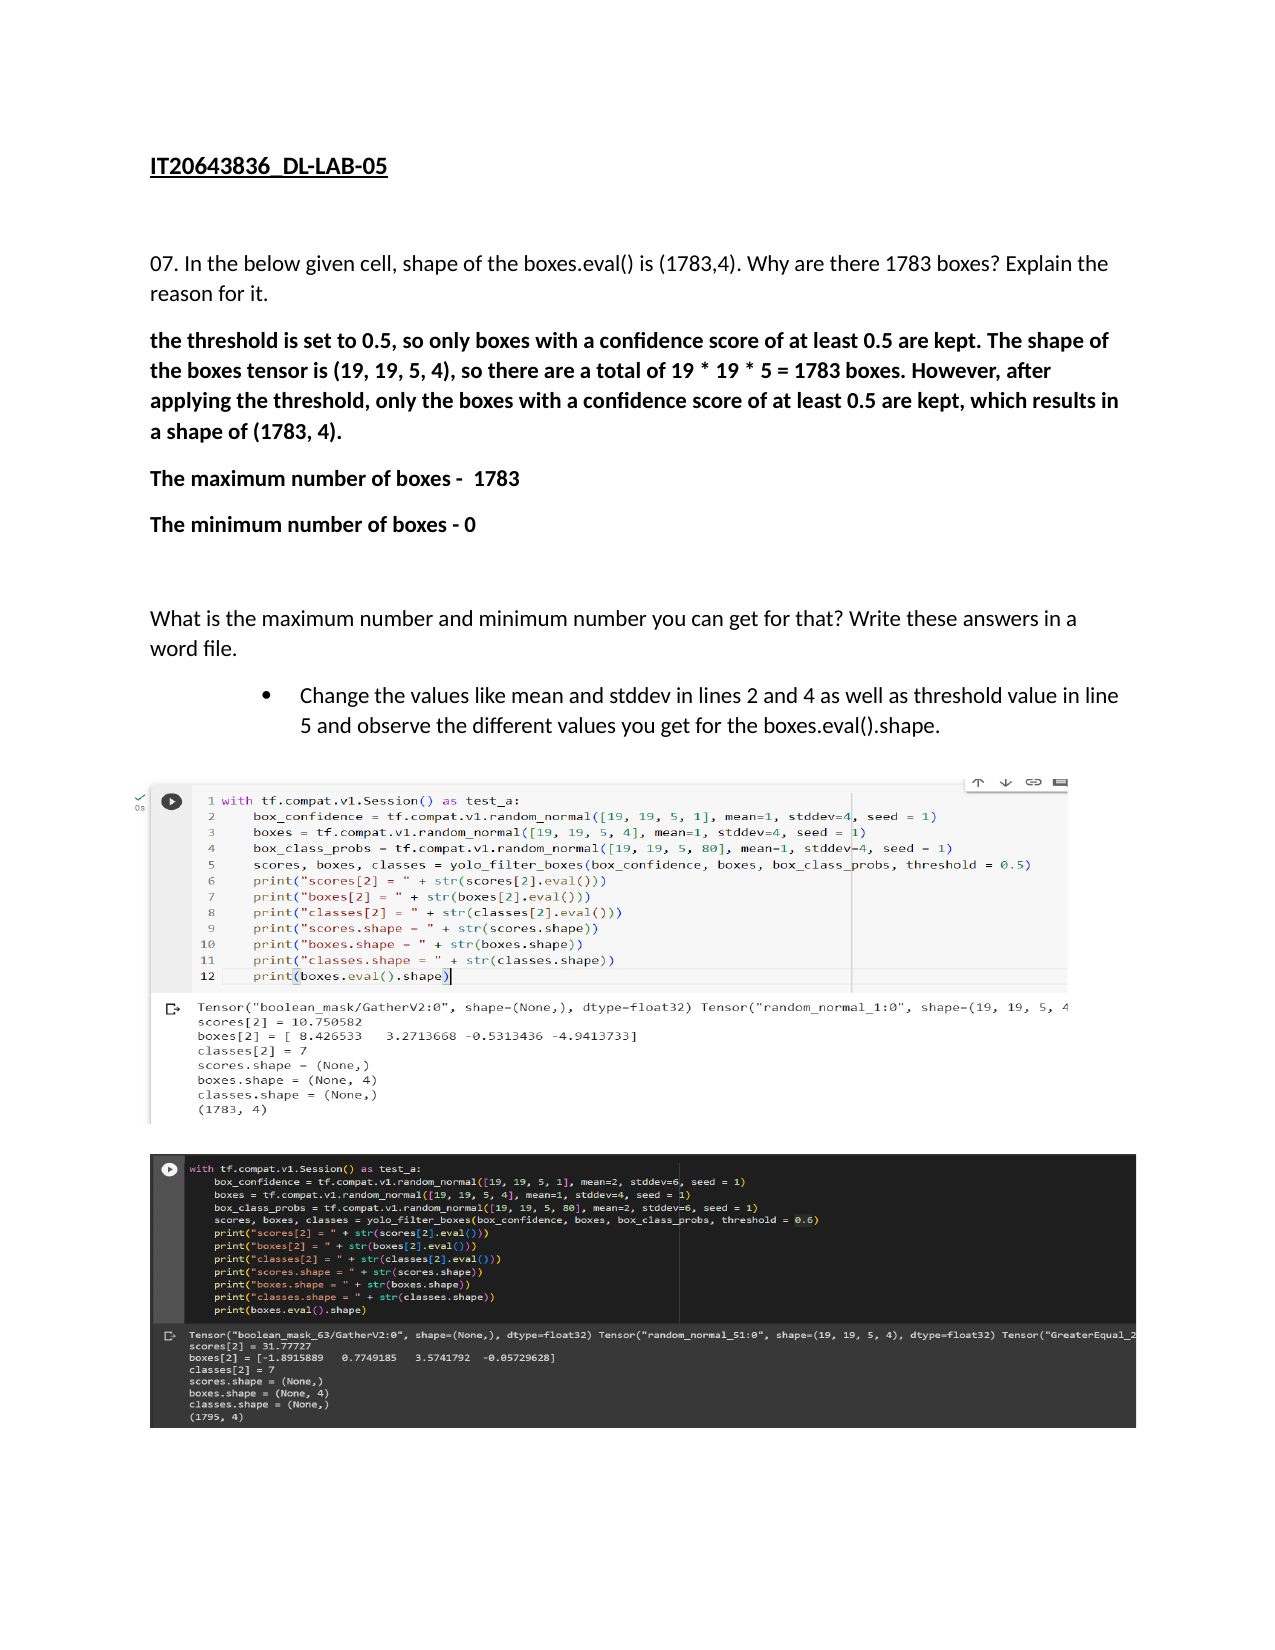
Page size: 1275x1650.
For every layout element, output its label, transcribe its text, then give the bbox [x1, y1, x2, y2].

picture [150, 1154, 1137, 1428]
text The minimum number of boxes - 0 [150, 511, 1125, 539]
list Change the values like mean and stddev in lines 2 and 4 as well as threshold value in line 5 and observe the different values you get for the boxes.eval().shape. [262, 681, 1125, 740]
text the threshold is set to 0.5, so only boxes with a confidence score of at least 0.5 are kept. The shape of the boxes tensor is (19, 19, 5, 4), so there are a total of 19 * 19 * 5 = 1783 boxes. However, after applying the threshold, only the boxes with a confidence score of at least 0.5 are kept, which results in a shape of (1783, 4). [150, 326, 1125, 445]
text IT20643836_DL-LAB-05 [150, 150, 1125, 181]
text What is the maximum number and minimum number you can get for that? Write these answers in a word file. [150, 604, 1125, 663]
text 07. In the below given cell, shape of the boxes.eval() is (1783,4). Why are there 1783 boxes? Explain the reason for it. [150, 249, 1125, 307]
picture [133, 779, 1067, 1123]
text The maximum number of boxes - 1783 [150, 464, 1125, 492]
